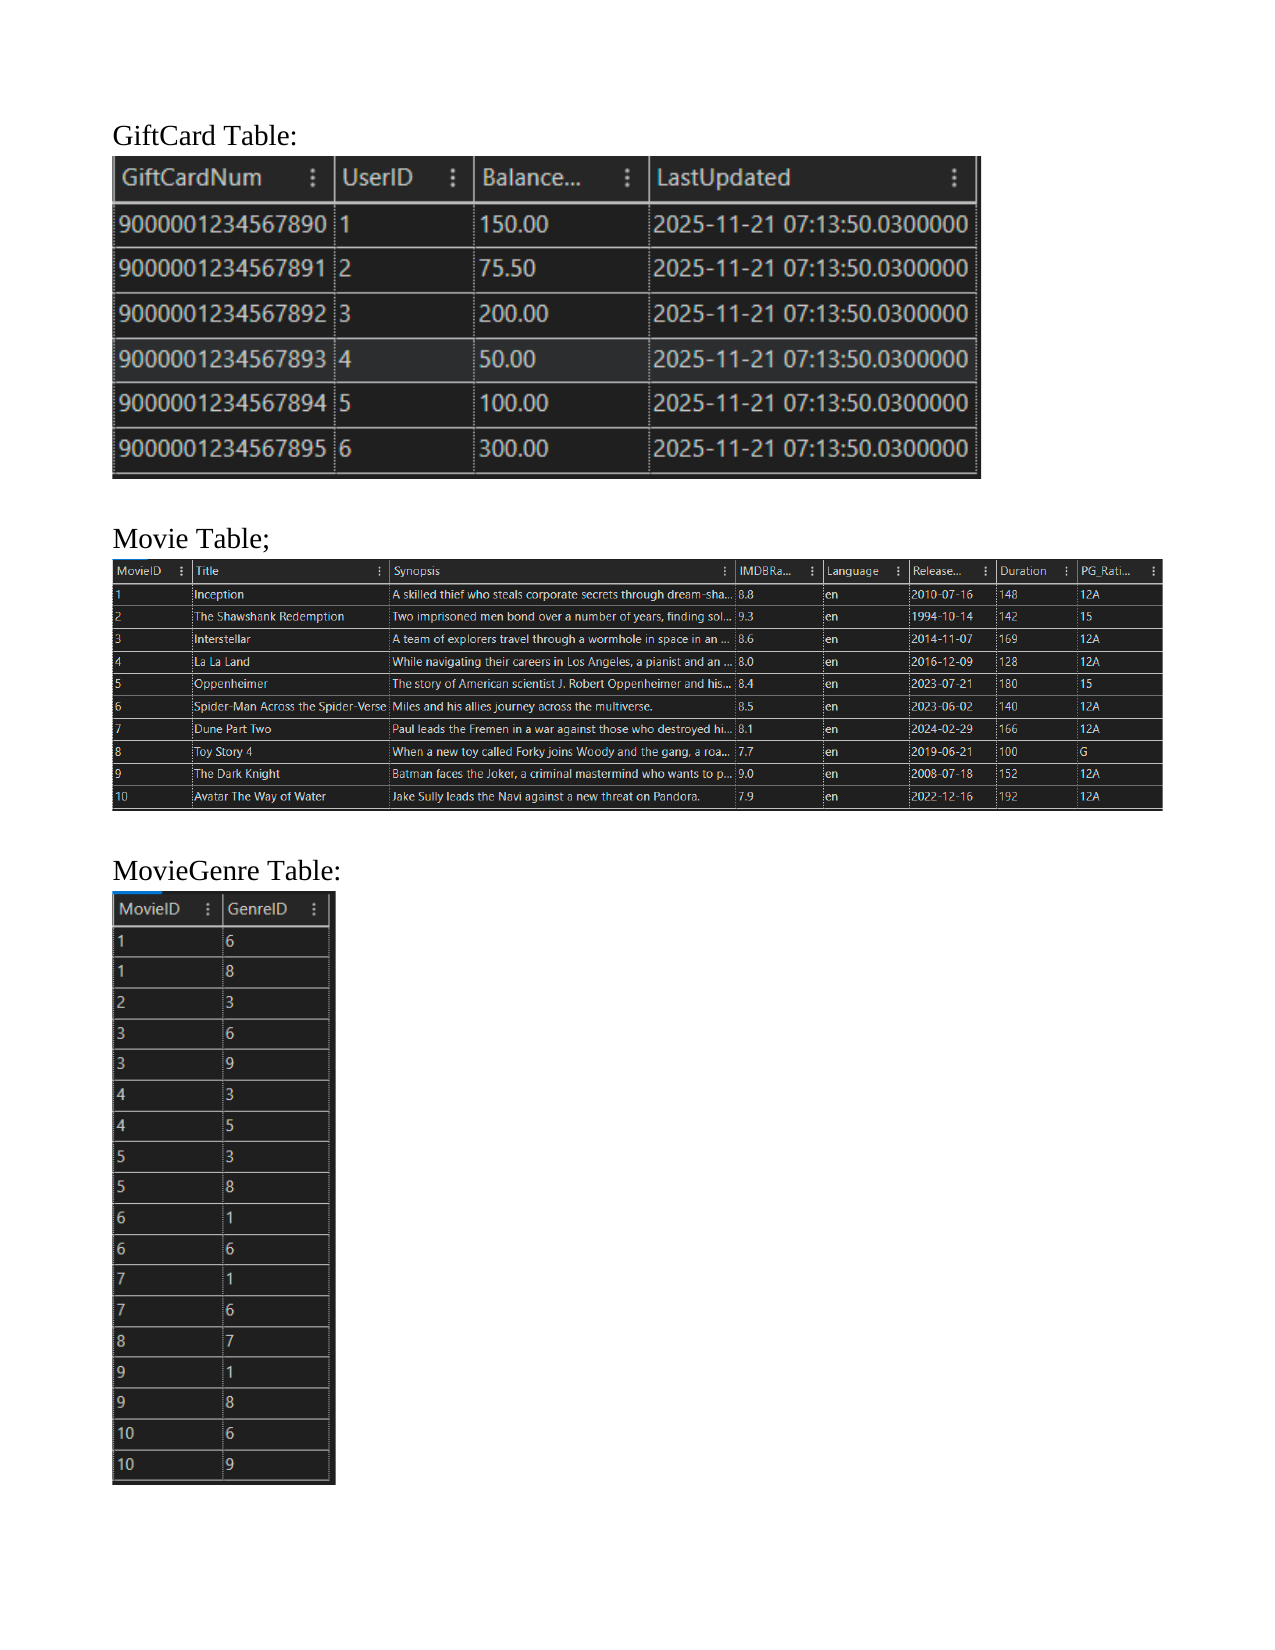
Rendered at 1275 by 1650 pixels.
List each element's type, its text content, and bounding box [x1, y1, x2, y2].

picture [112, 891, 336, 1485]
text MovieGenre Table: [112, 853, 1163, 887]
picture [112, 156, 982, 479]
text GiftCard Table: [112, 118, 1163, 152]
picture [112, 559, 1163, 811]
text Movie Table; [112, 521, 1163, 554]
